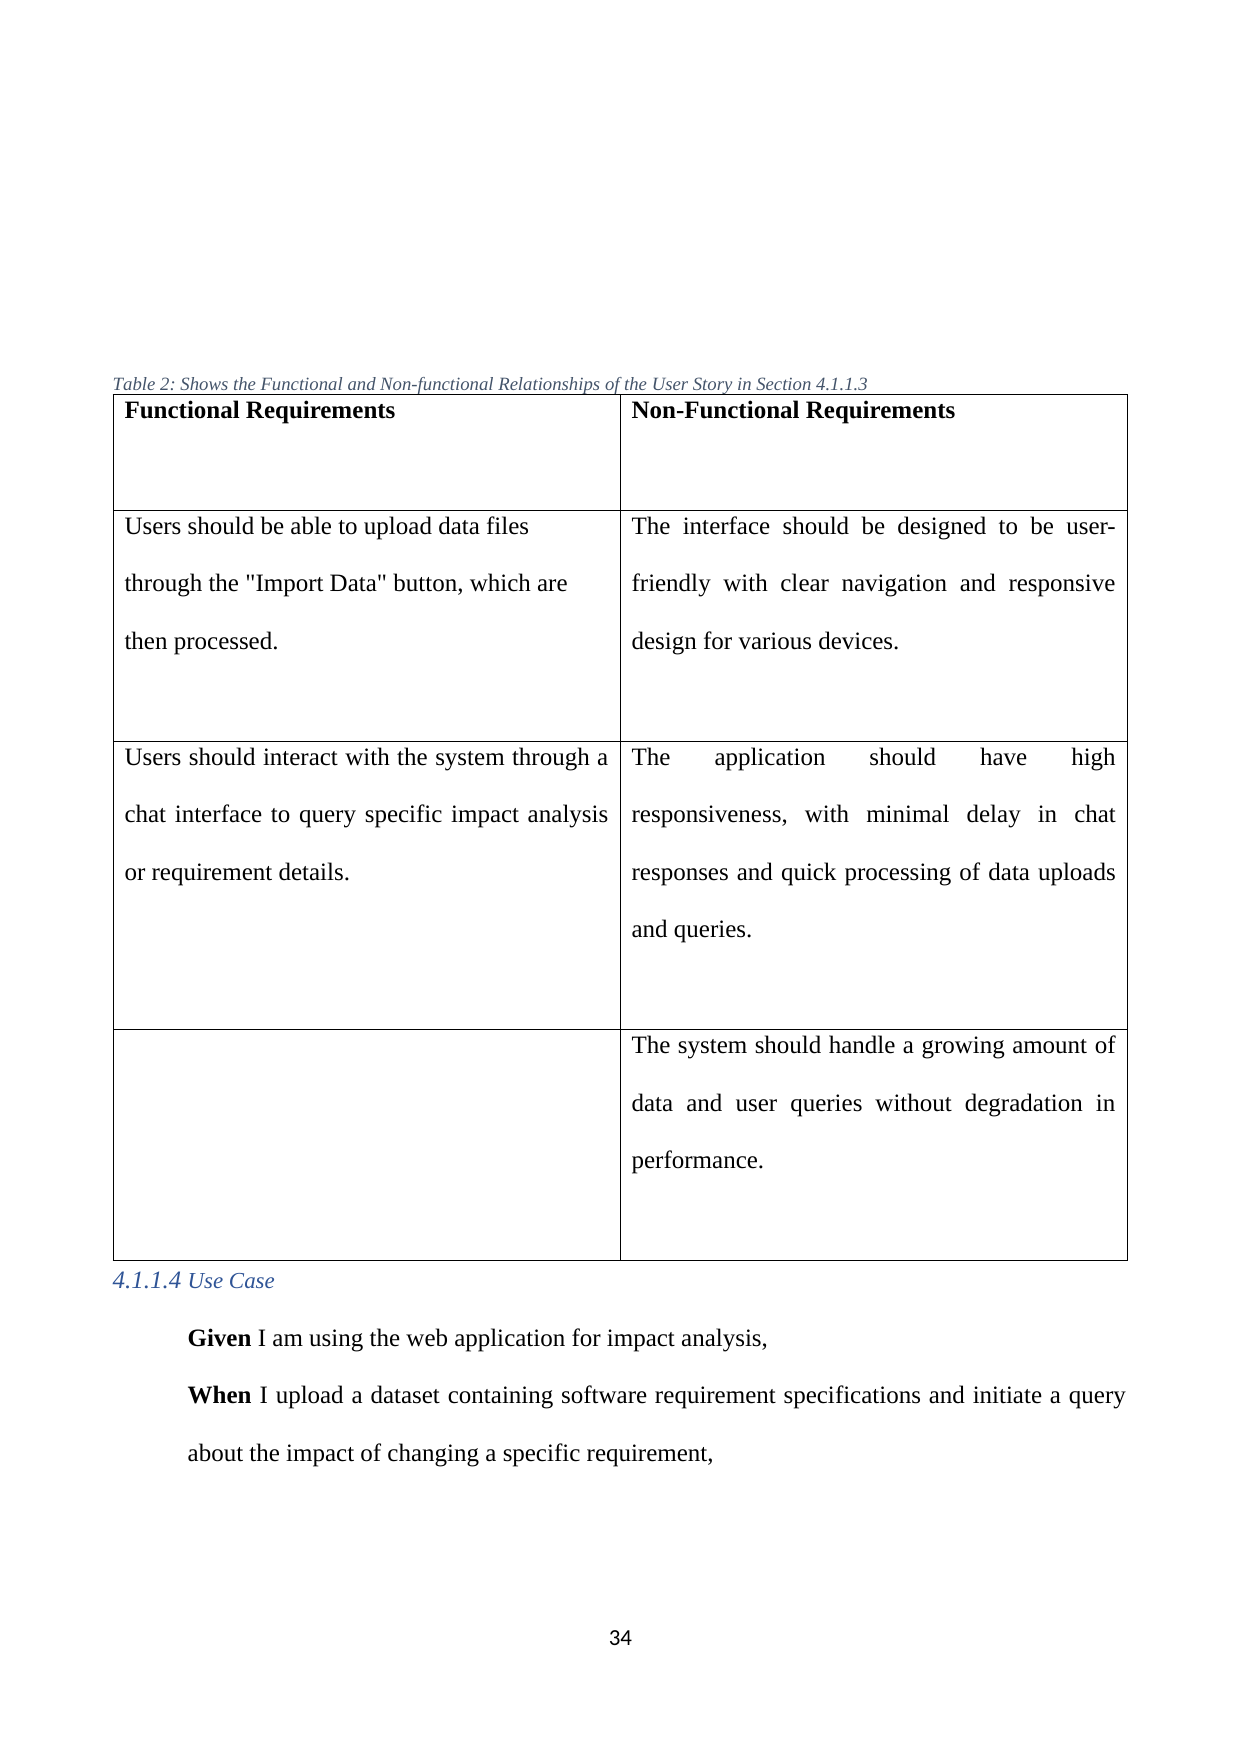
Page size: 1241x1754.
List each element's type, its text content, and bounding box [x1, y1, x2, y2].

table_cell The system should handle a growing amount of data and user queries without degradation in performance. [621, 1030, 1127, 1260]
table_cell The application should have high responsiveness, with minimal delay in chat responses and quick processing of data uploads and queries. [621, 742, 1127, 1029]
subtitle 4.1.1.4 Use Case [112, 1266, 1128, 1294]
text Table 2: Shows the Functional and Non-functional Relationships of the User Story in Section 4.1.1.3 [112, 372, 1128, 394]
table_cell [114, 1030, 620, 1260]
table_cell Users should be able to upload data files through the "Import Data" button, which are then processed. [114, 511, 620, 741]
text Given I am using the web application for impact analysis, [187, 1323, 1128, 1352]
table_cell The interface should be designed to be user-friendly with clear navigation and responsive design for various devices. [621, 511, 1127, 741]
table_header Non-Functional Requirements [621, 395, 1127, 510]
table_header Functional Requirements [114, 395, 620, 510]
text When I upload a dataset containing software requirement specifications and initiate a query about the impact of changing a specific requirement, [187, 1381, 1128, 1467]
table_cell Users should interact with the system through a chat interface to query specific impact analysis or requirement details. [114, 742, 620, 1029]
